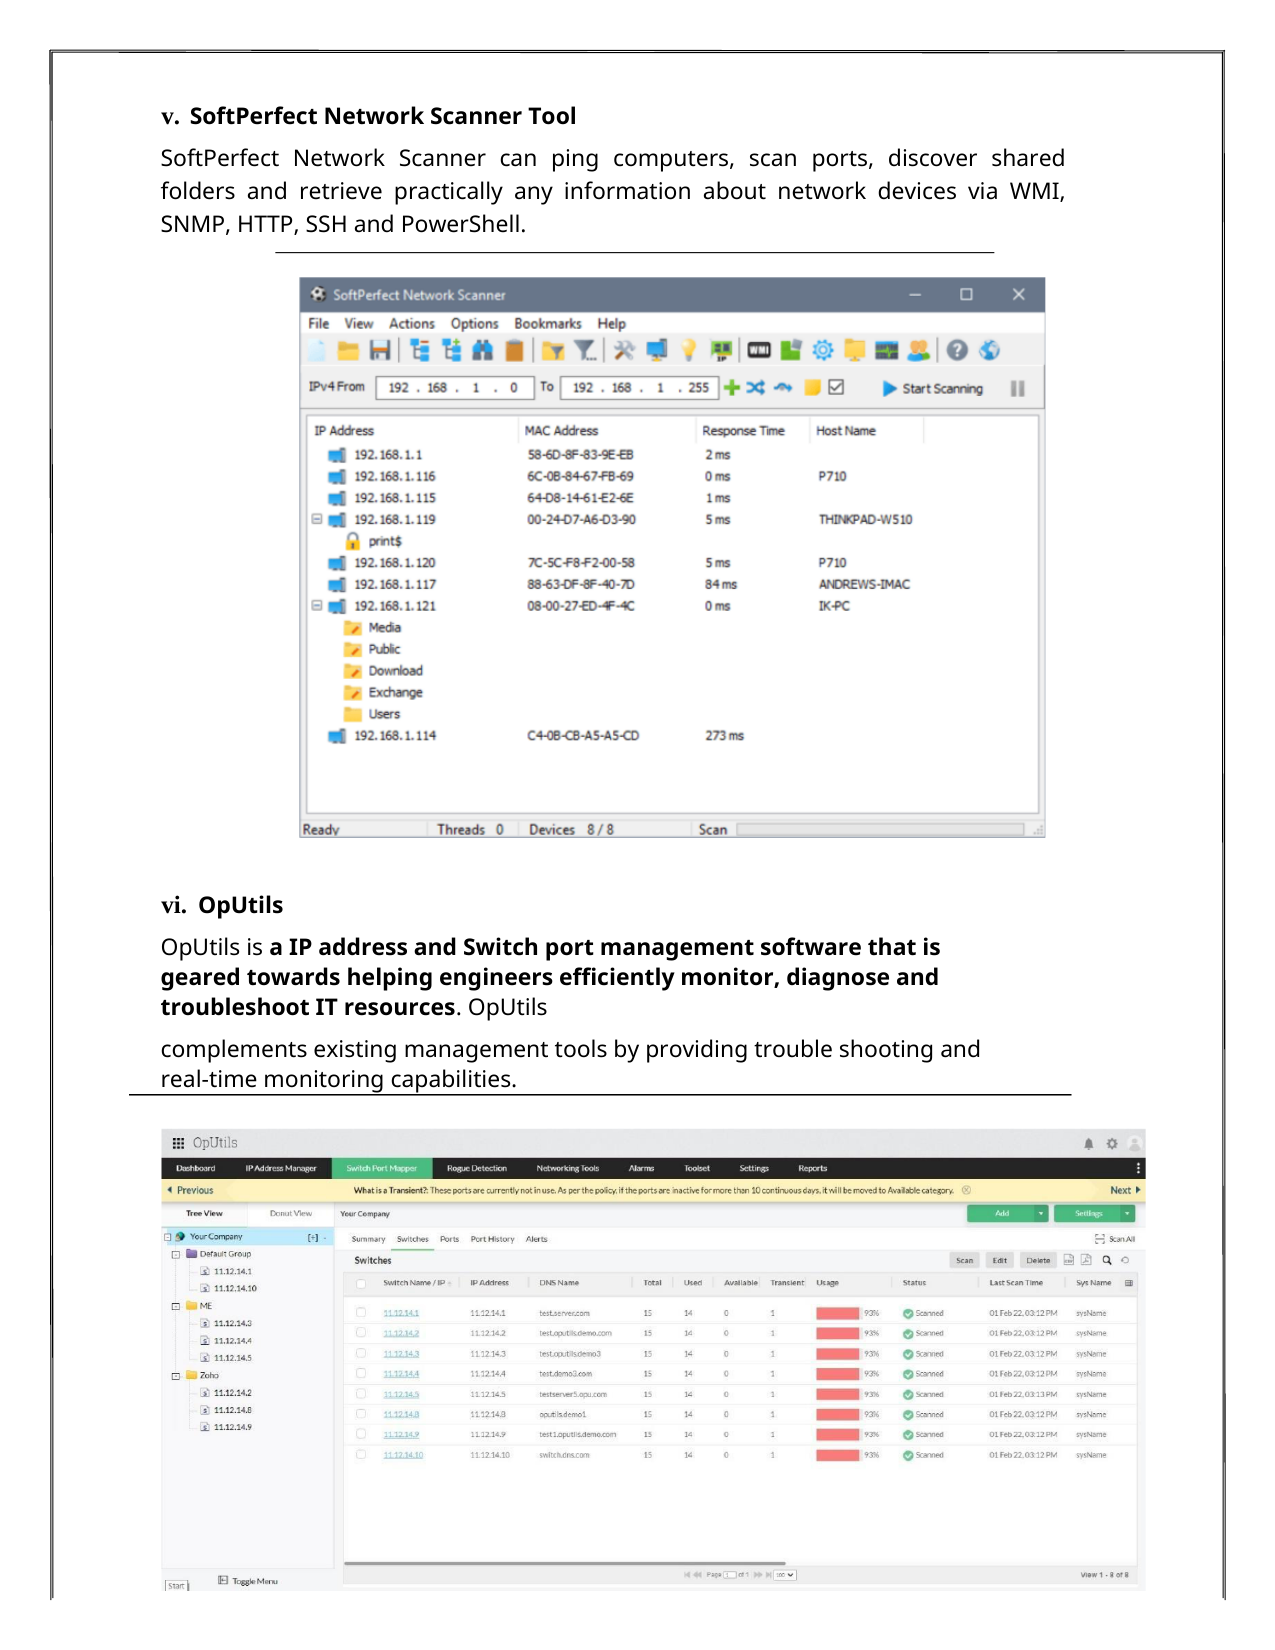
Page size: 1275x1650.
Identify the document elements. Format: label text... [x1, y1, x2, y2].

picture [275, 251, 1046, 838]
list OpUtils [161, 889, 1192, 920]
picture [129, 1094, 1146, 1591]
text complements existing management tools by providing trouble shooting and real-time monitoring capabilities. [160, 1033, 1019, 1094]
text OpUtils is a IP address and Switch port management software that is geared towards helping engineers efficiently monitor, diagnose and troubleshoot IT resources. OpUtils [160, 931, 1027, 1023]
text SoftPerfect Network Scanner can ping computers, scan ports, discover shared folders and retrieve practically any information about network devices via WMI, SNMP, HTTP, SSH and PowerShell. [160, 142, 1067, 239]
list SoftPerfect Network Scanner Tool [161, 100, 1192, 131]
